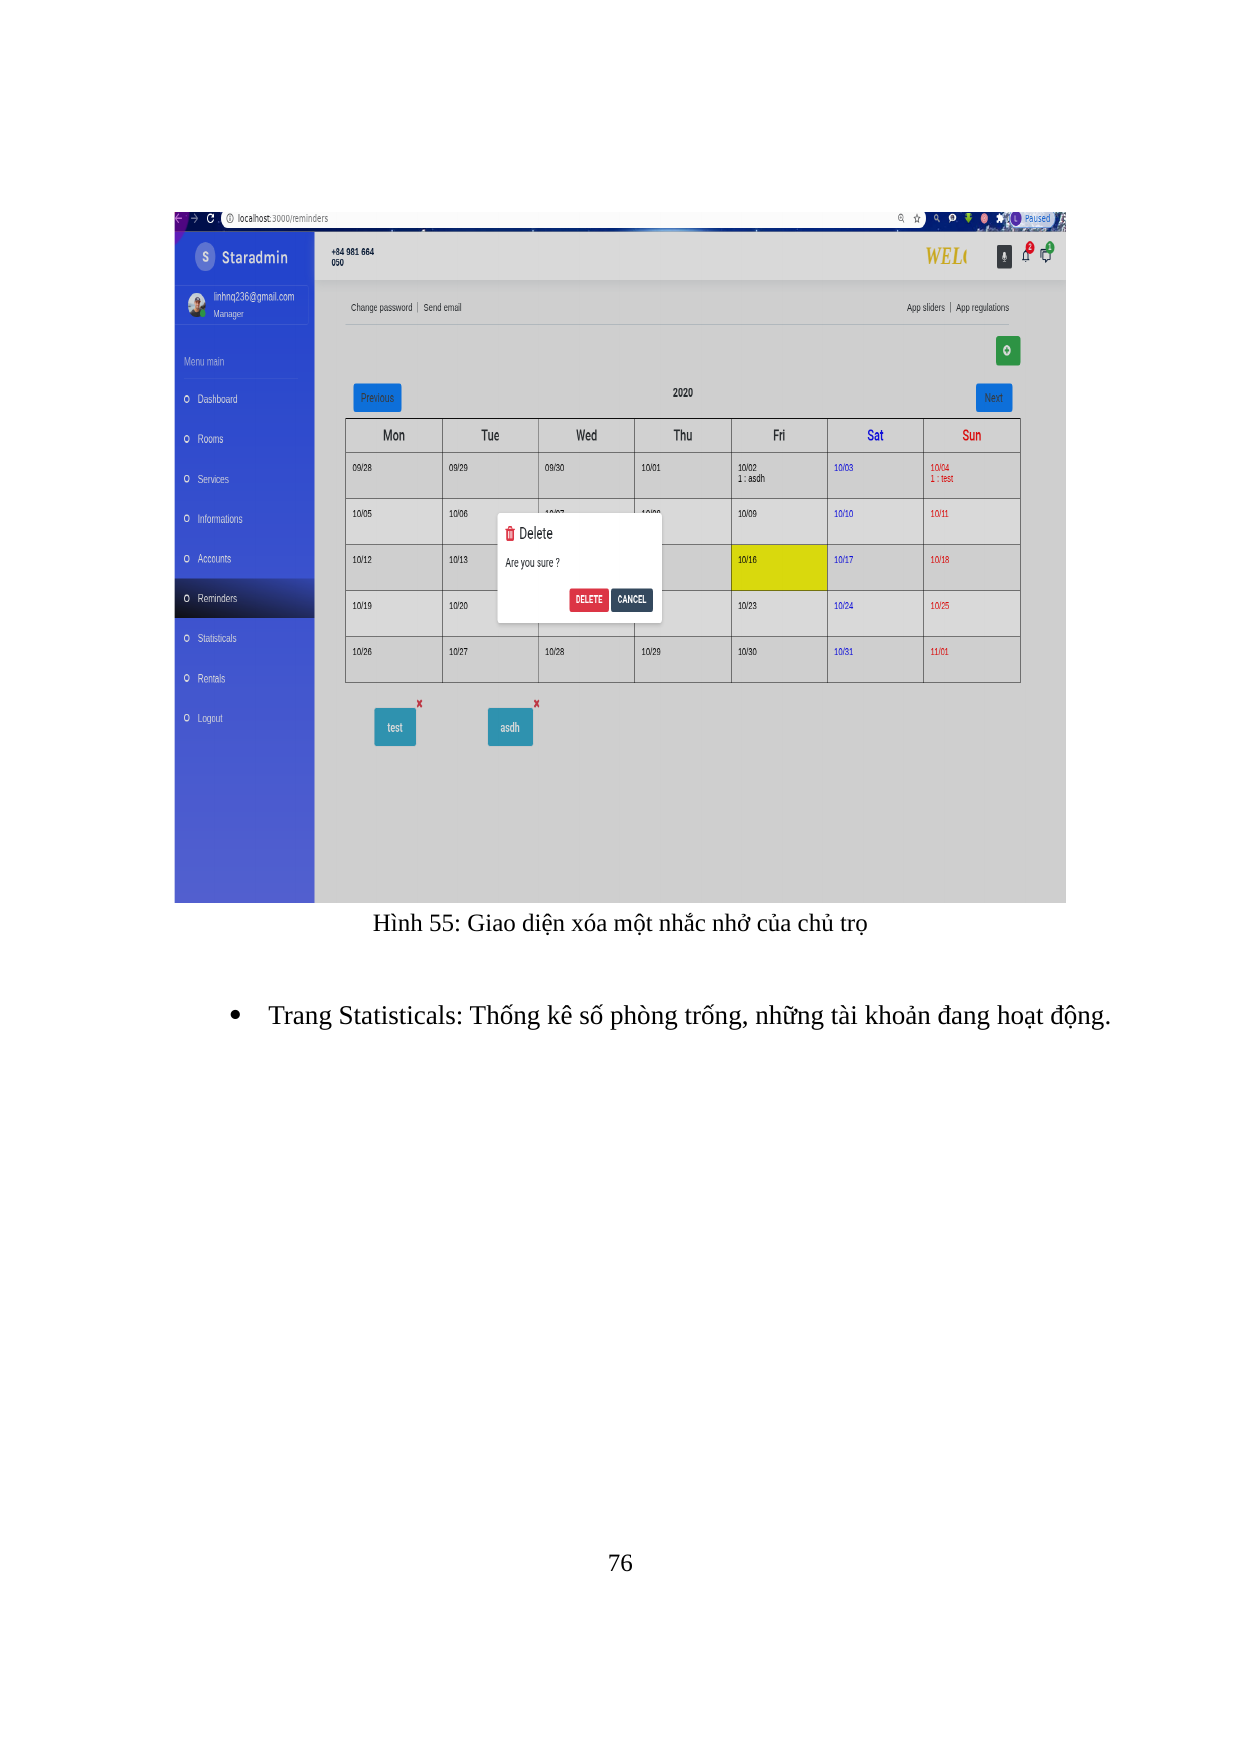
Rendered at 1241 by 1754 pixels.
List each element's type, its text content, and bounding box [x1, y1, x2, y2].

list Trang Statisticals: Thống kê số phòng trống, những tài khoản đang hoạt động. [231, 999, 1122, 1031]
picture [174, 212, 1066, 903]
